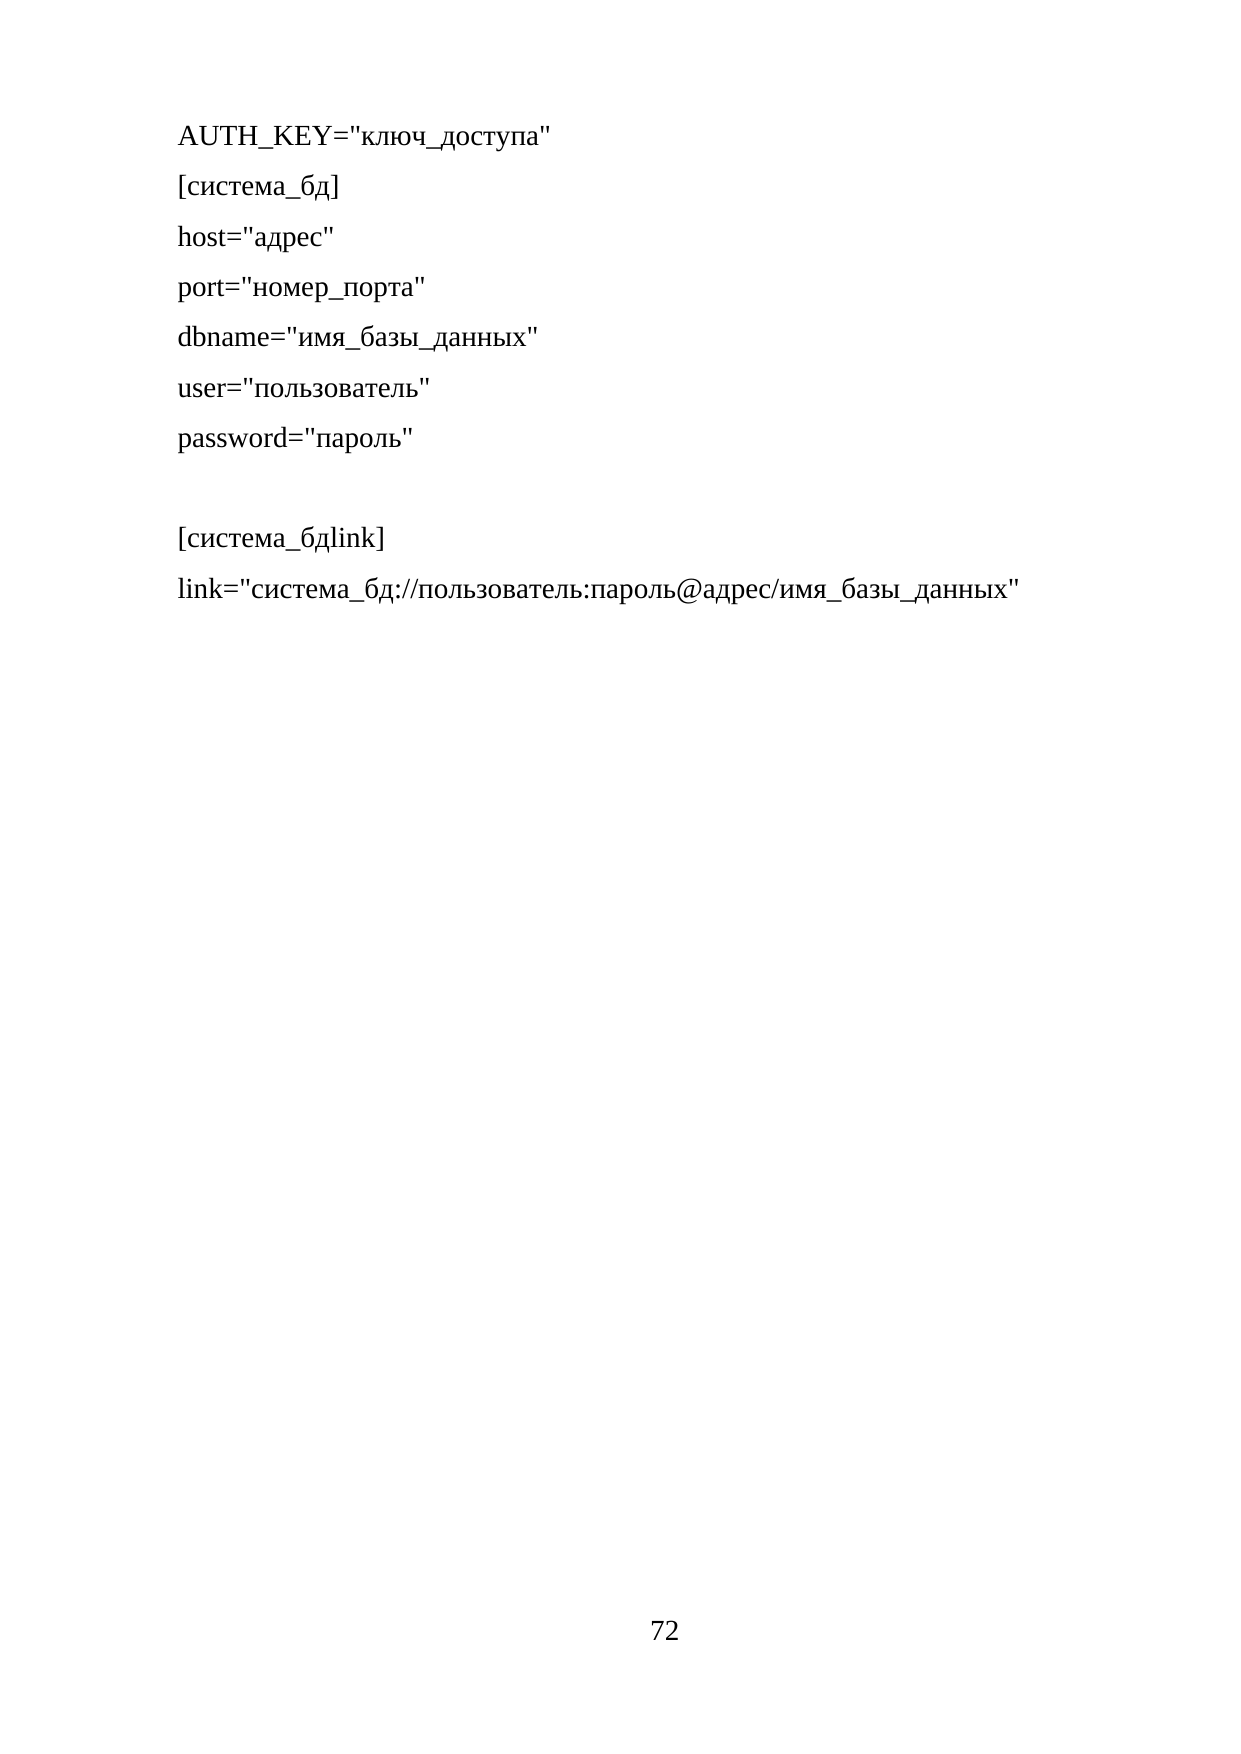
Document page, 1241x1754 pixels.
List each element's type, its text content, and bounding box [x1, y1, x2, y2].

text [система_бдlink] [177, 521, 1152, 554]
text password="пароль" [177, 420, 1152, 453]
text user="пользователь" [177, 370, 1152, 403]
text [система_бд] [177, 168, 1152, 202]
text host="адрес" [177, 219, 1152, 252]
text AUTH_KEY="ключ_доступа" [177, 118, 1152, 152]
text link="система_бд://пользователь:пароль@адрес/имя_базы_данных" [177, 571, 1152, 604]
text port="номер_порта" [177, 269, 1152, 303]
text dbname="имя_базы_данных" [177, 319, 1152, 353]
